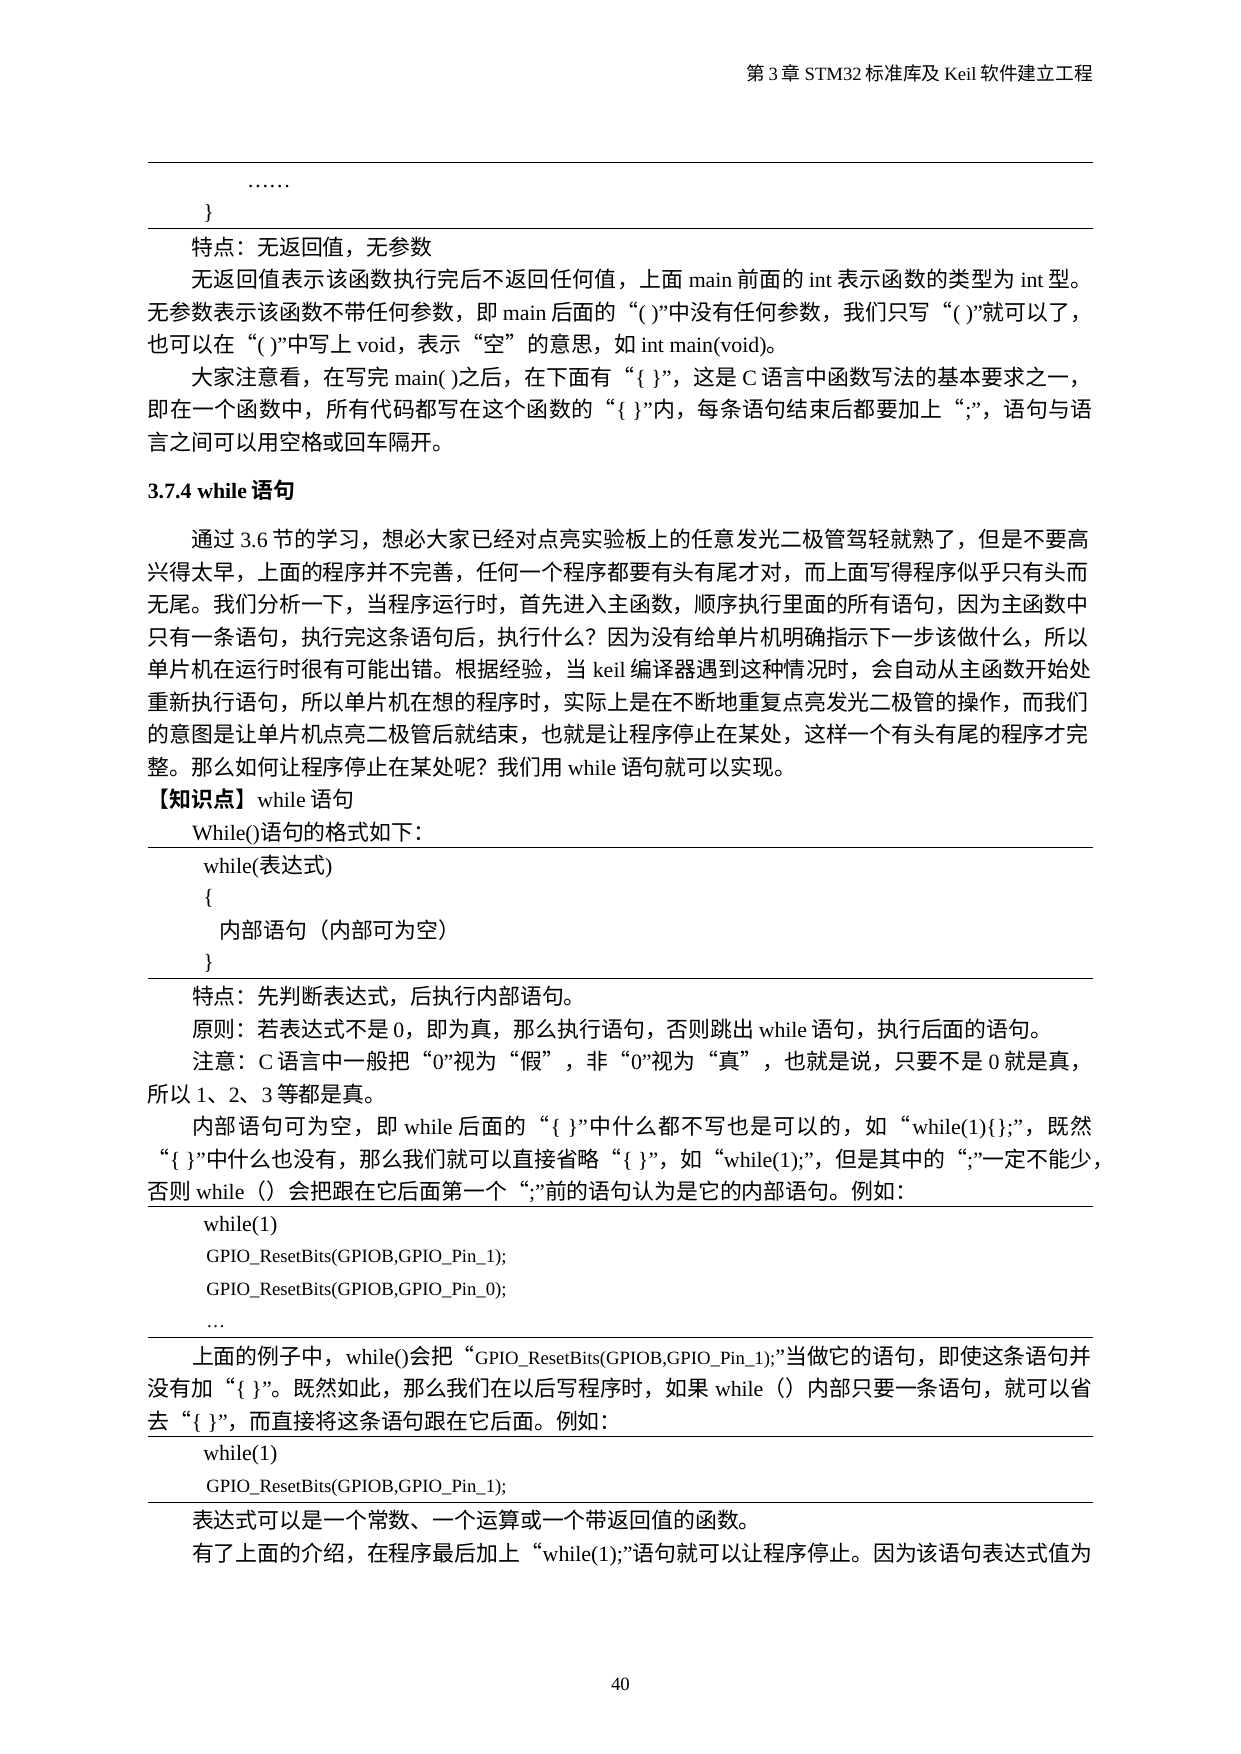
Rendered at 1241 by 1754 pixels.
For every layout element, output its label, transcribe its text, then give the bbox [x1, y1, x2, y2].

text 上面的例子中，while()会把“GPIO_ResetBits(GPIOB,GPIO_Pin_1);”当做它的语句，即使这条语句并没有加“{ }”。既然如此，那么我们在以后写程序时，如果while（）内部只要一条语句，就可以省去“{ }”，而直接将这条语句跟在它后面。例如： [148, 1338, 1092, 1436]
table_header while(表达式) { 内部语句（内部可为空） } [148, 848, 1092, 978]
table_header while(1) GPIO_ResetBits(GPIOB,GPIO_Pin_1); GPIO_ResetBits(GPIOB,GPIO_Pin_0); … [148, 1207, 1092, 1337]
text While()语句的格式如下： [148, 814, 1092, 847]
text 通过3.6节的学习，想必大家已经对点亮实验板上的任意发光二极管驾轻就熟了，但是不要高兴得太早，上面的程序并不完善，任何一个程序都要有头有尾才对，而上面写得程序似乎只有头而无尾。我们分析一下，当程序运行时，首先进入主函数，顺序执行里面的所有语句，因为主函数中只有一条语句，执行完这条语句后，执行什么？因为没有给单片机明确指示下一步该做什么，所以单片机在运行时很有可能出错。根据经验，当keil编译器遇到这种情况时，会自动从主函数开始处重新执行语句，所以单片机在想的程序时，实际上是在不断地重复点亮发光二极管的操作，而我们的意图是让单片机点亮二极管后就结束，也就是让程序停止在某处，这样一个有头有尾的程序才完整。那么如何让程序停止在某处呢？我们用while语句就可以实现。 [148, 522, 1092, 782]
text 表达式可以是一个常数、一个运算或一个带返回值的函数。 [148, 1503, 1092, 1535]
text 内部语句可为空，即while后面的“{ }”中什么都不写也是可以的，如“while(1){};”，既然“{ }”中什么也没有，那么我们就可以直接省略“{ }”，如“while(1);”，但是其中的“;”一定不能少，否则while（）会把跟在它后面第一个“;”前的语句认为是它的内部语句。例如： [148, 1109, 1092, 1206]
text 无返回值表示该函数执行完后不返回任何值，上面main前面的int表示函数的类型为int型。无参数表示该函数不带任何参数，即main后面的“( )”中没有任何参数，我们只写“( )”就可以了，也可以在“( )”中写上void，表示“空”的意思，如int main(void)。 [148, 262, 1092, 359]
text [148, 1535, 1092, 1568]
text 特点：先判断表达式，后执行内部语句。 [148, 979, 1092, 1011]
subtitle while语句 [148, 473, 1092, 505]
text 特点：无返回值，无参数 [148, 229, 1092, 262]
text 大家注意看，在写完main( )之后，在下面有“{ }”，这是C语言中函数写法的基本要求之一，即在一个函数中，所有代码都写在这个函数的“{ }”内，每条语句结束后都要加上“;”，语句与语言之间可以用空格或回车隔开。 [148, 359, 1092, 457]
text 原则：若表达式不是0，即为真，那么执行语句，否则跳出while语句，执行后面的语句。 [148, 1011, 1092, 1044]
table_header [148, 163, 1092, 228]
text 注意：C语言中一般把“0”视为“假”，非“0”视为“真”，也就是说，只要不是0就是真，所以1、2、3等都是真。 [148, 1044, 1092, 1109]
table_header while(1) GPIO_ResetBits(GPIOB,GPIO_Pin_1); [148, 1437, 1092, 1502]
text 【知识点】while语句 [148, 782, 1092, 814]
